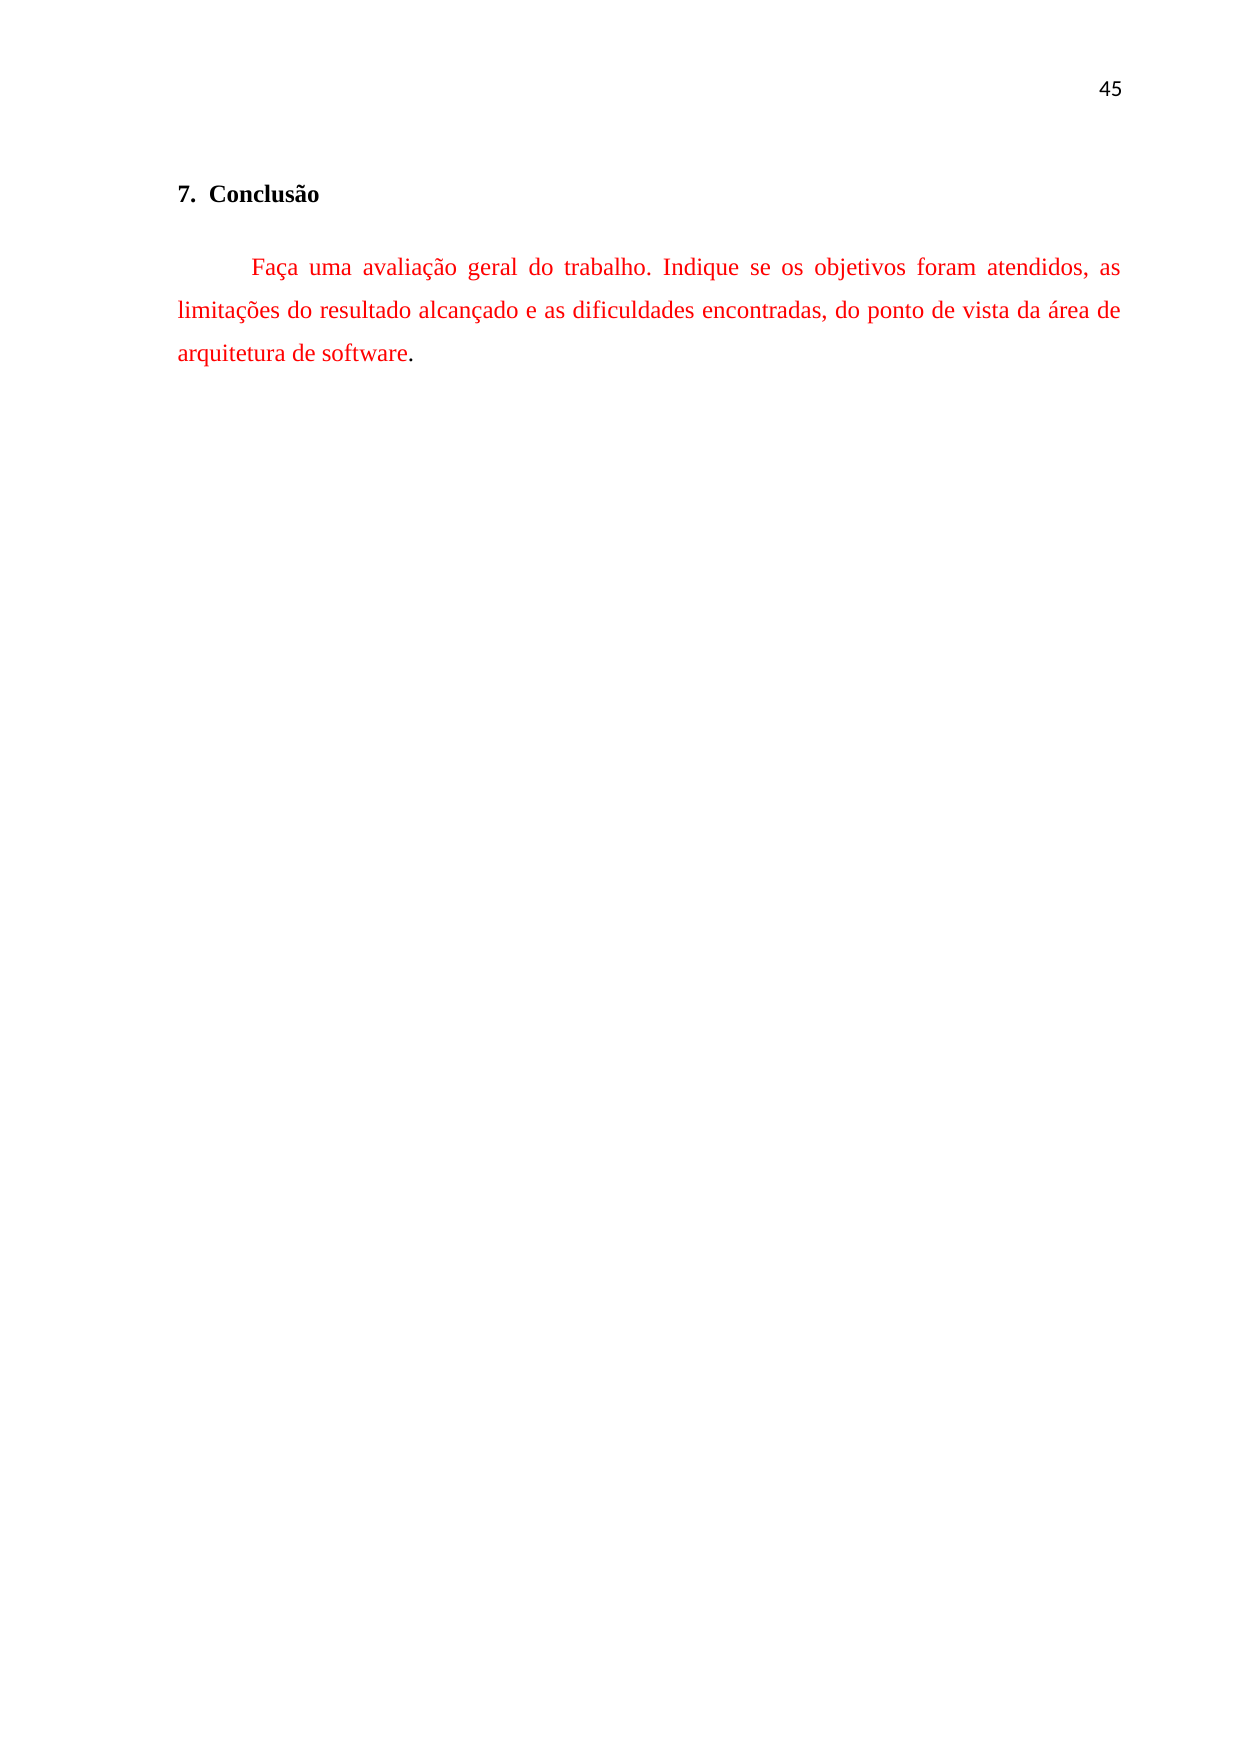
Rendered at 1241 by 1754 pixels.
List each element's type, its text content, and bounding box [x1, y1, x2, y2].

text Faça uma avaliação geral do trabalho. Indique se os objetivos foram atendidos, as limitações do resultado alcançado e as dificuldades encontradas, do ponto de vista da área de arquitetura de software. [177, 252, 1122, 367]
subtitle 7. Conclusão [177, 179, 1122, 208]
